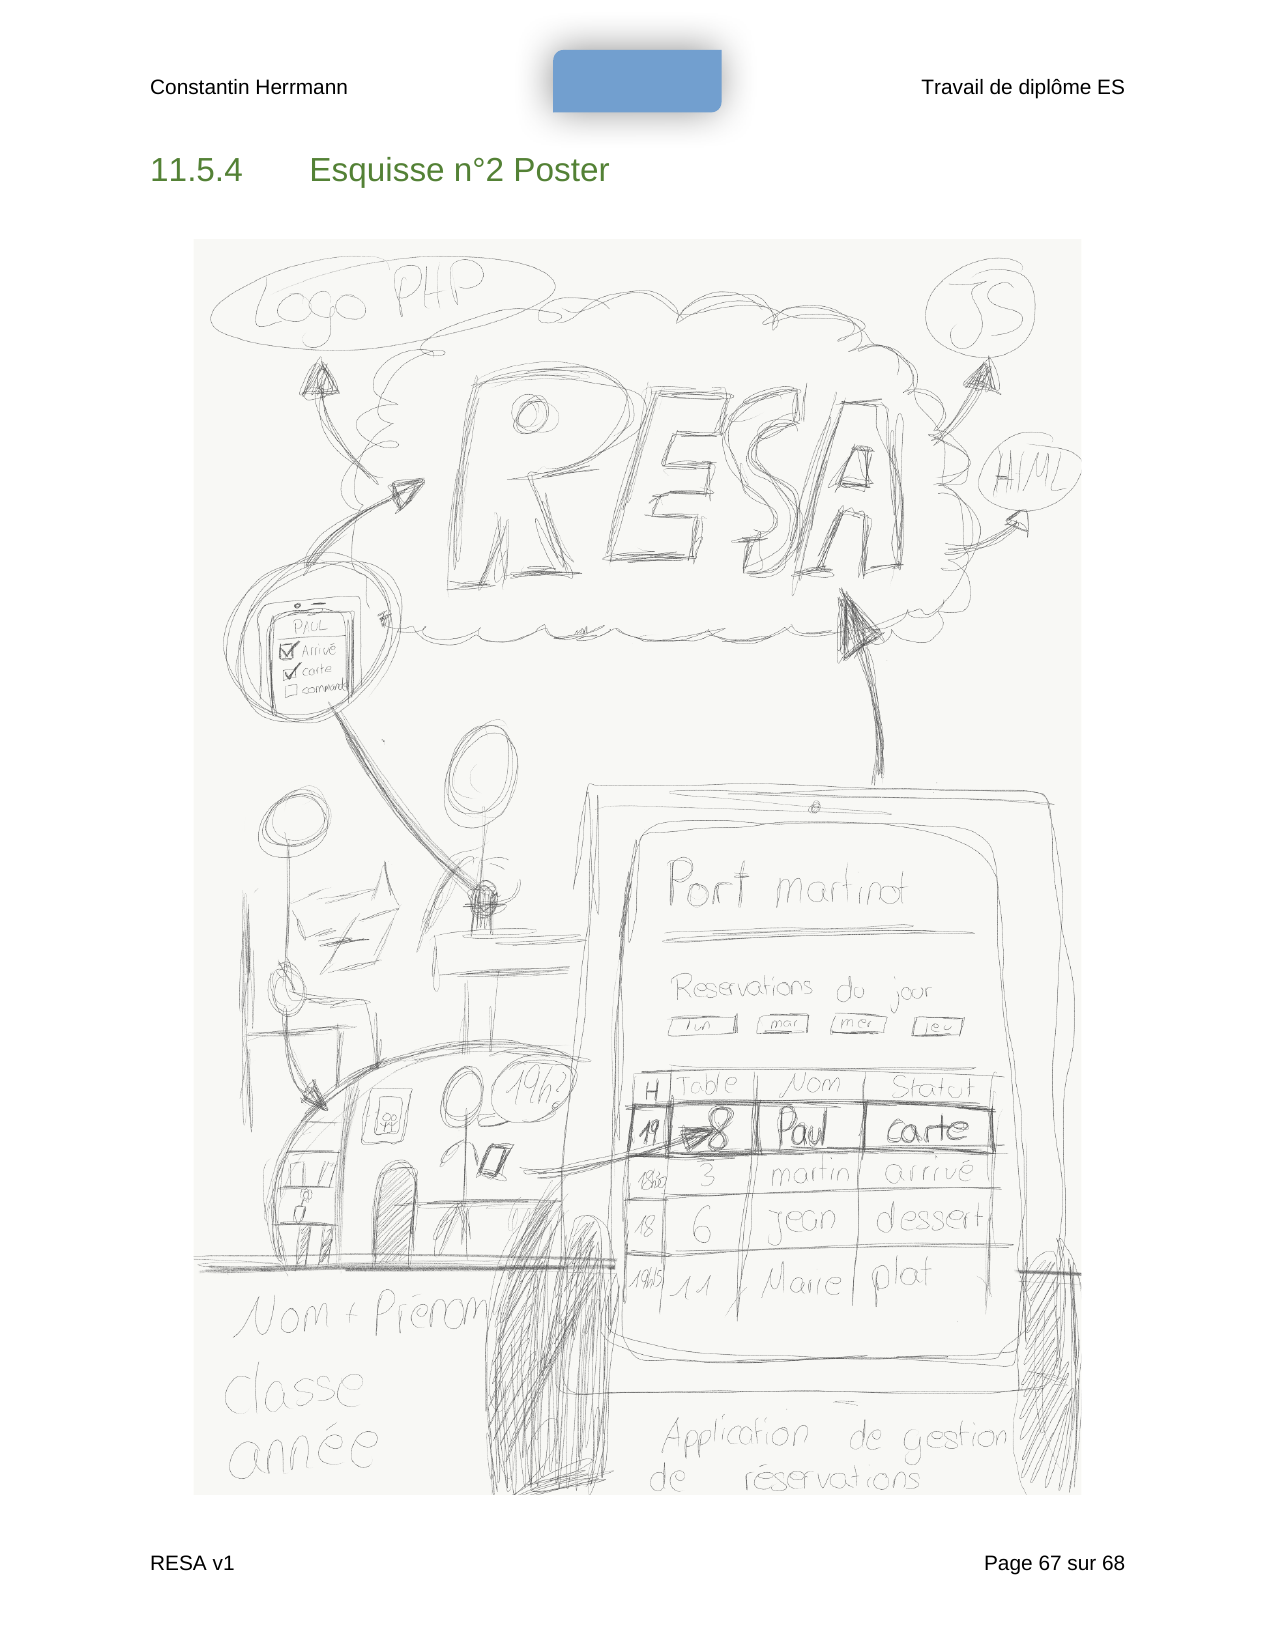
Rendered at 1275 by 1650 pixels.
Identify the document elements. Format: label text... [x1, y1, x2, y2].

text Esquisse n°2 Poster [150, 150, 1125, 188]
picture [193, 239, 1082, 1495]
